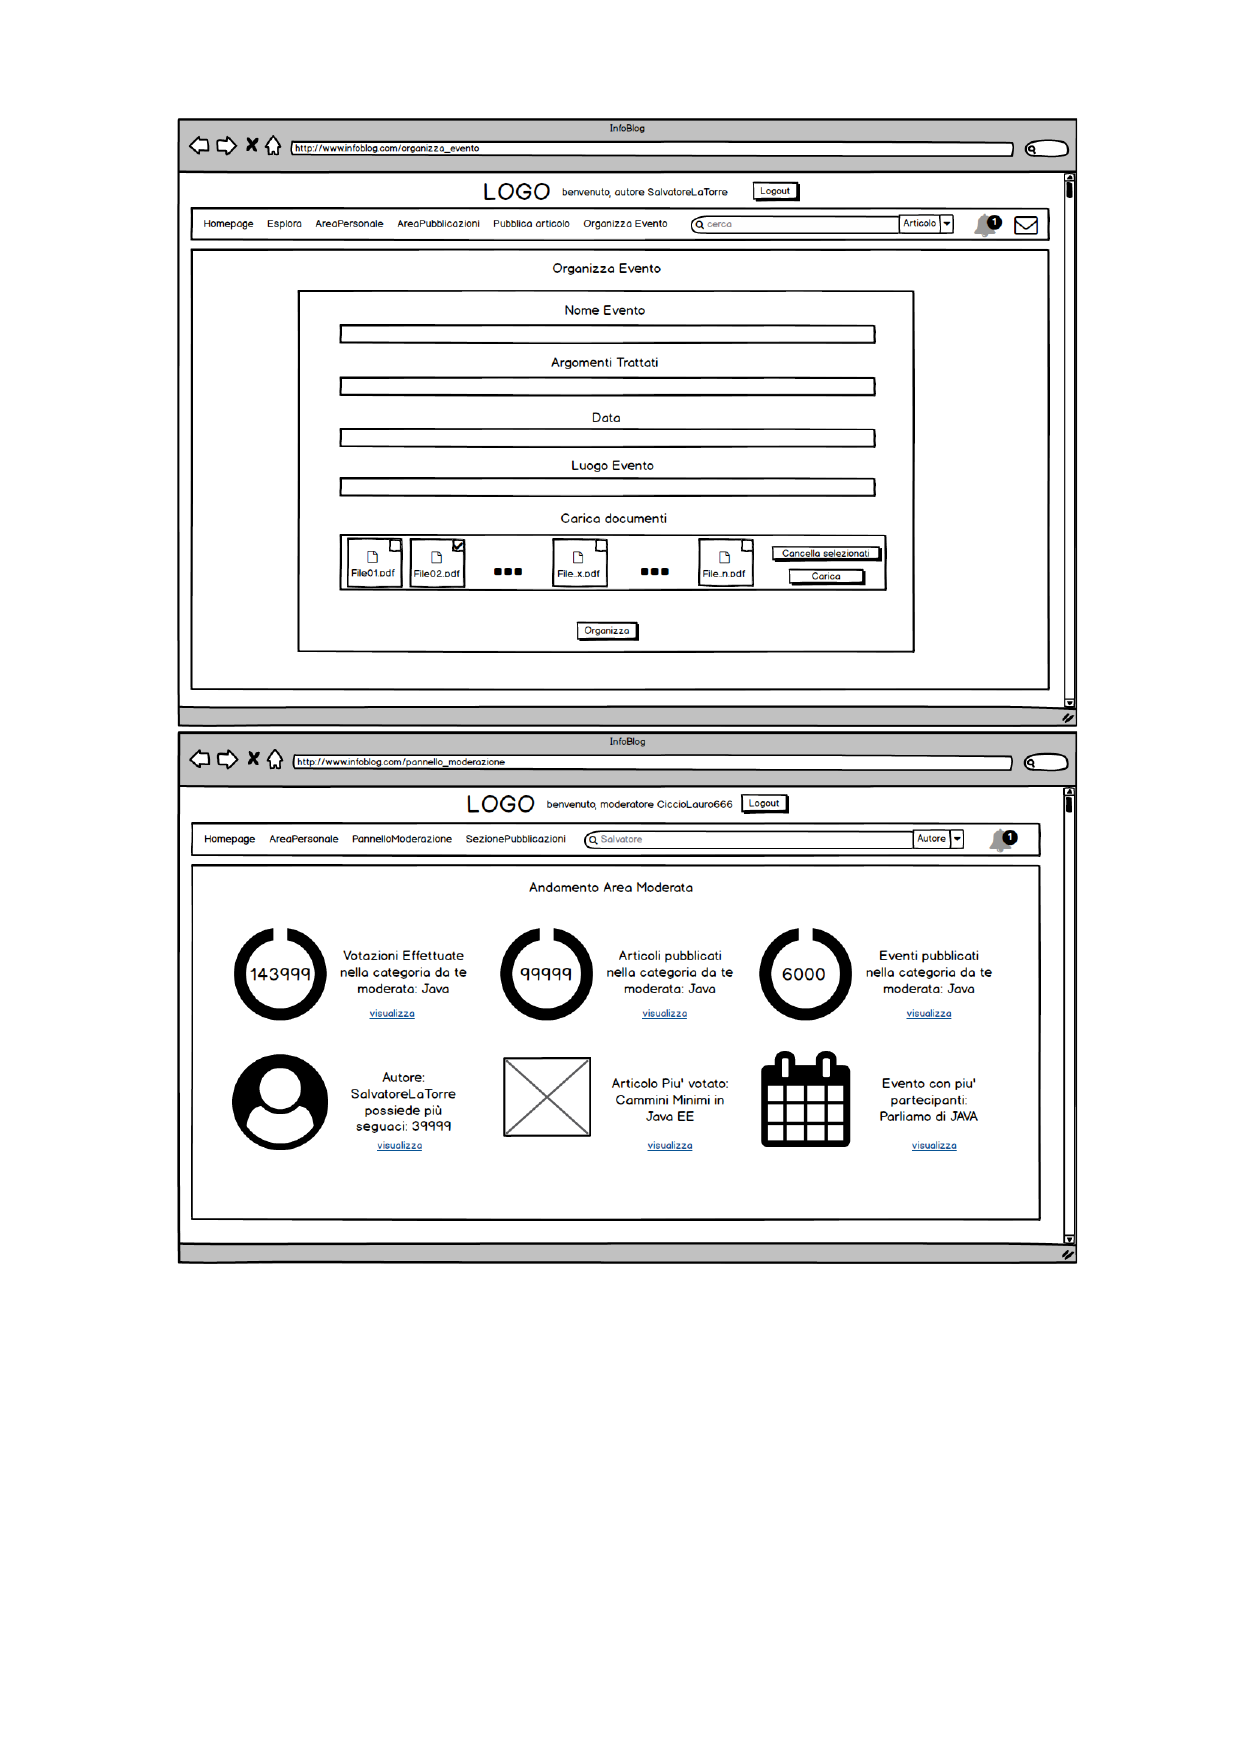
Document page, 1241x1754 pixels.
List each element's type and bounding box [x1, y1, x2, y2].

picture [177, 118, 1078, 727]
picture [177, 731, 1078, 1264]
